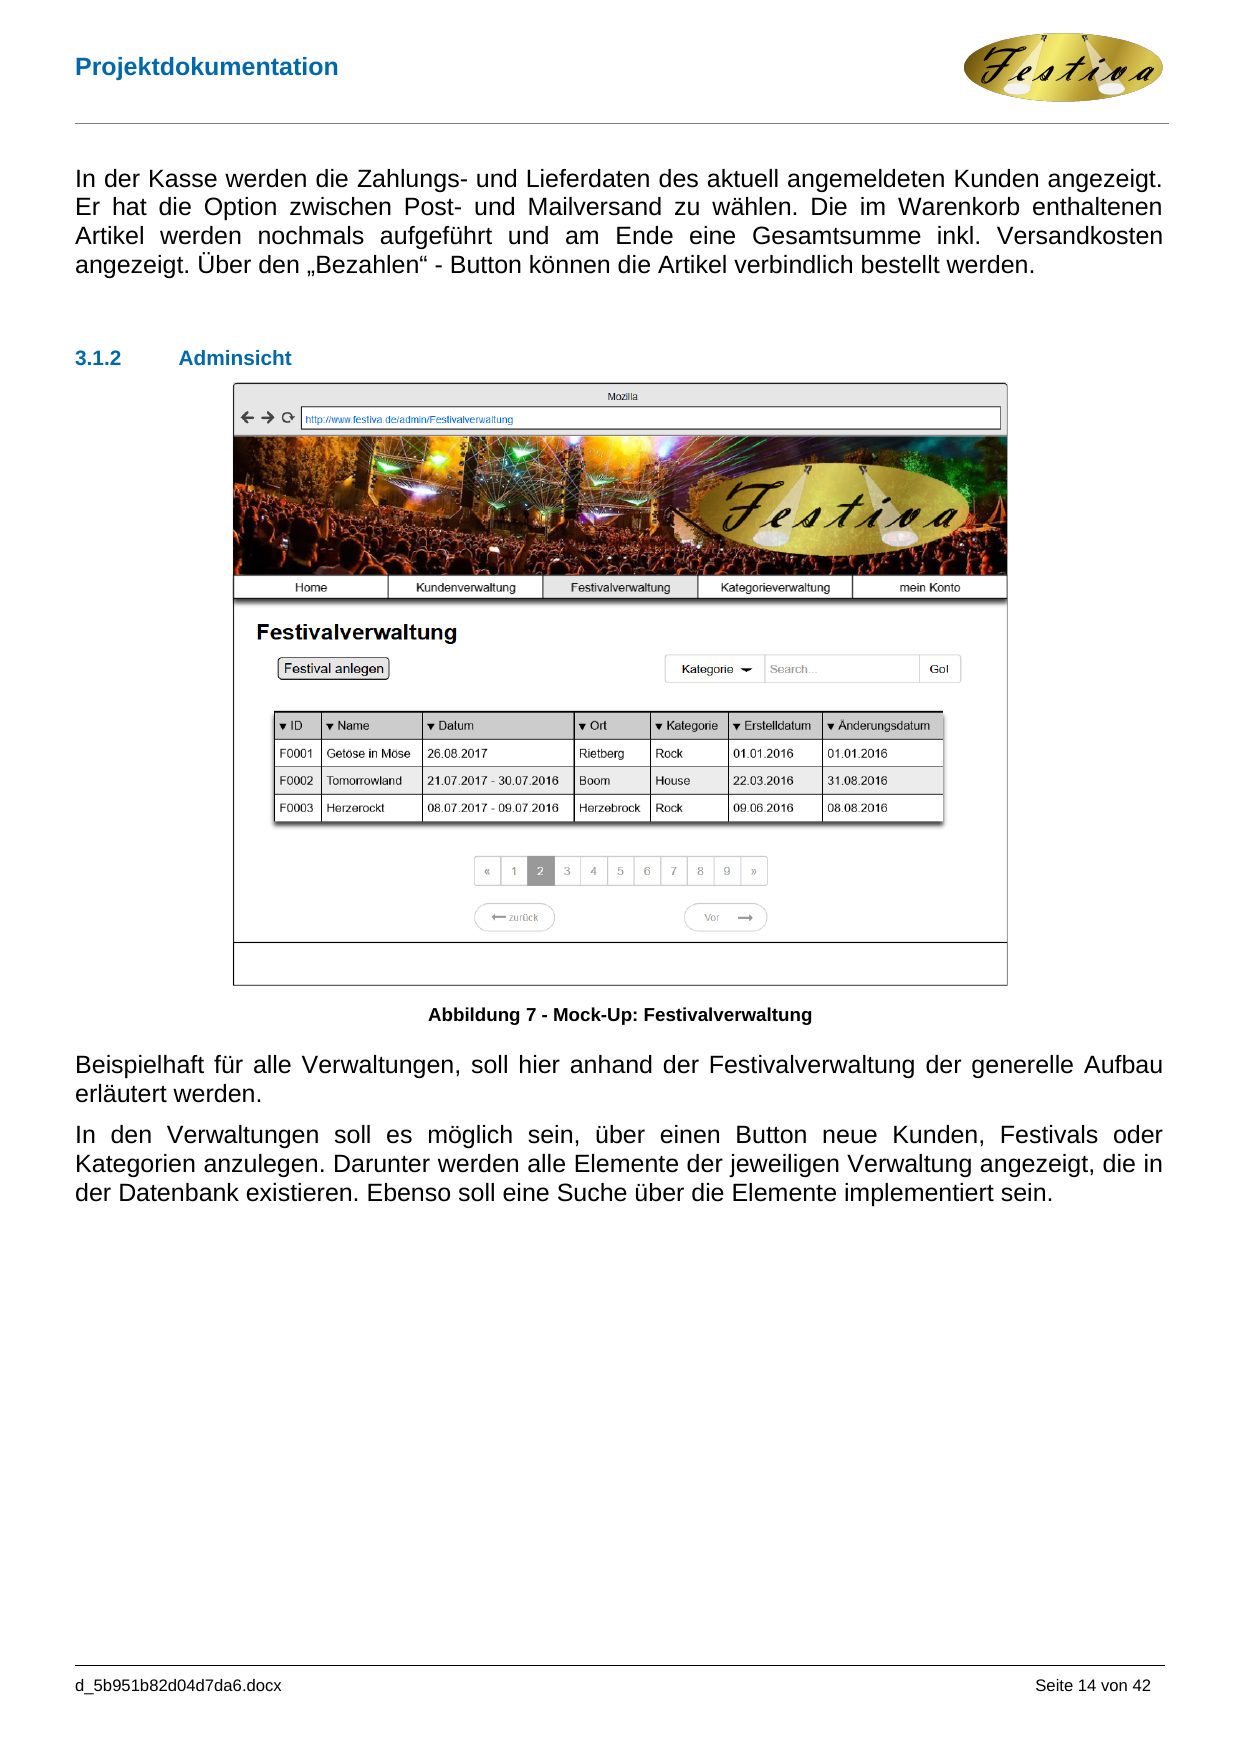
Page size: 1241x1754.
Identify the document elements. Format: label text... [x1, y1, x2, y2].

text Beispielhaft für alle Verwaltungen, soll hier anhand der Festivalverwaltung der generelle Aufbau erläutert werden. [75, 1050, 1165, 1108]
text In den Verwaltungen soll es möglich sein, über einen Button neue Kunden, Festivals oder Kategorien anzulegen. Darunter werden alle Elemente der jeweiligen Verwaltung angezeigt, die in der Datenbank existieren. Ebenso soll eine Suche über die Elemente implementiert sein. [75, 1120, 1165, 1206]
text In der Kasse werden die Zahlungs- und Lieferdaten des aktuell angemeldeten Kunden angezeigt. Er hat die Option zwischen Post- und Mailversand zu wählen. Die im Warenkorb enthaltenen Artikel werden nochmals aufgeführt und am Ende eine Gesamtsumme inkl. Versandkosten angezeigt. Über den „Bezahlen“ - Button können die Artikel verbindlich bestellt werden. [75, 163, 1165, 278]
text Abbildung 7 - Mock-Up: Festivalverwaltung [75, 998, 1165, 1025]
subtitle Adminsicht [75, 343, 1165, 370]
picture [232, 382, 1008, 986]
picture [962, 29, 1169, 106]
